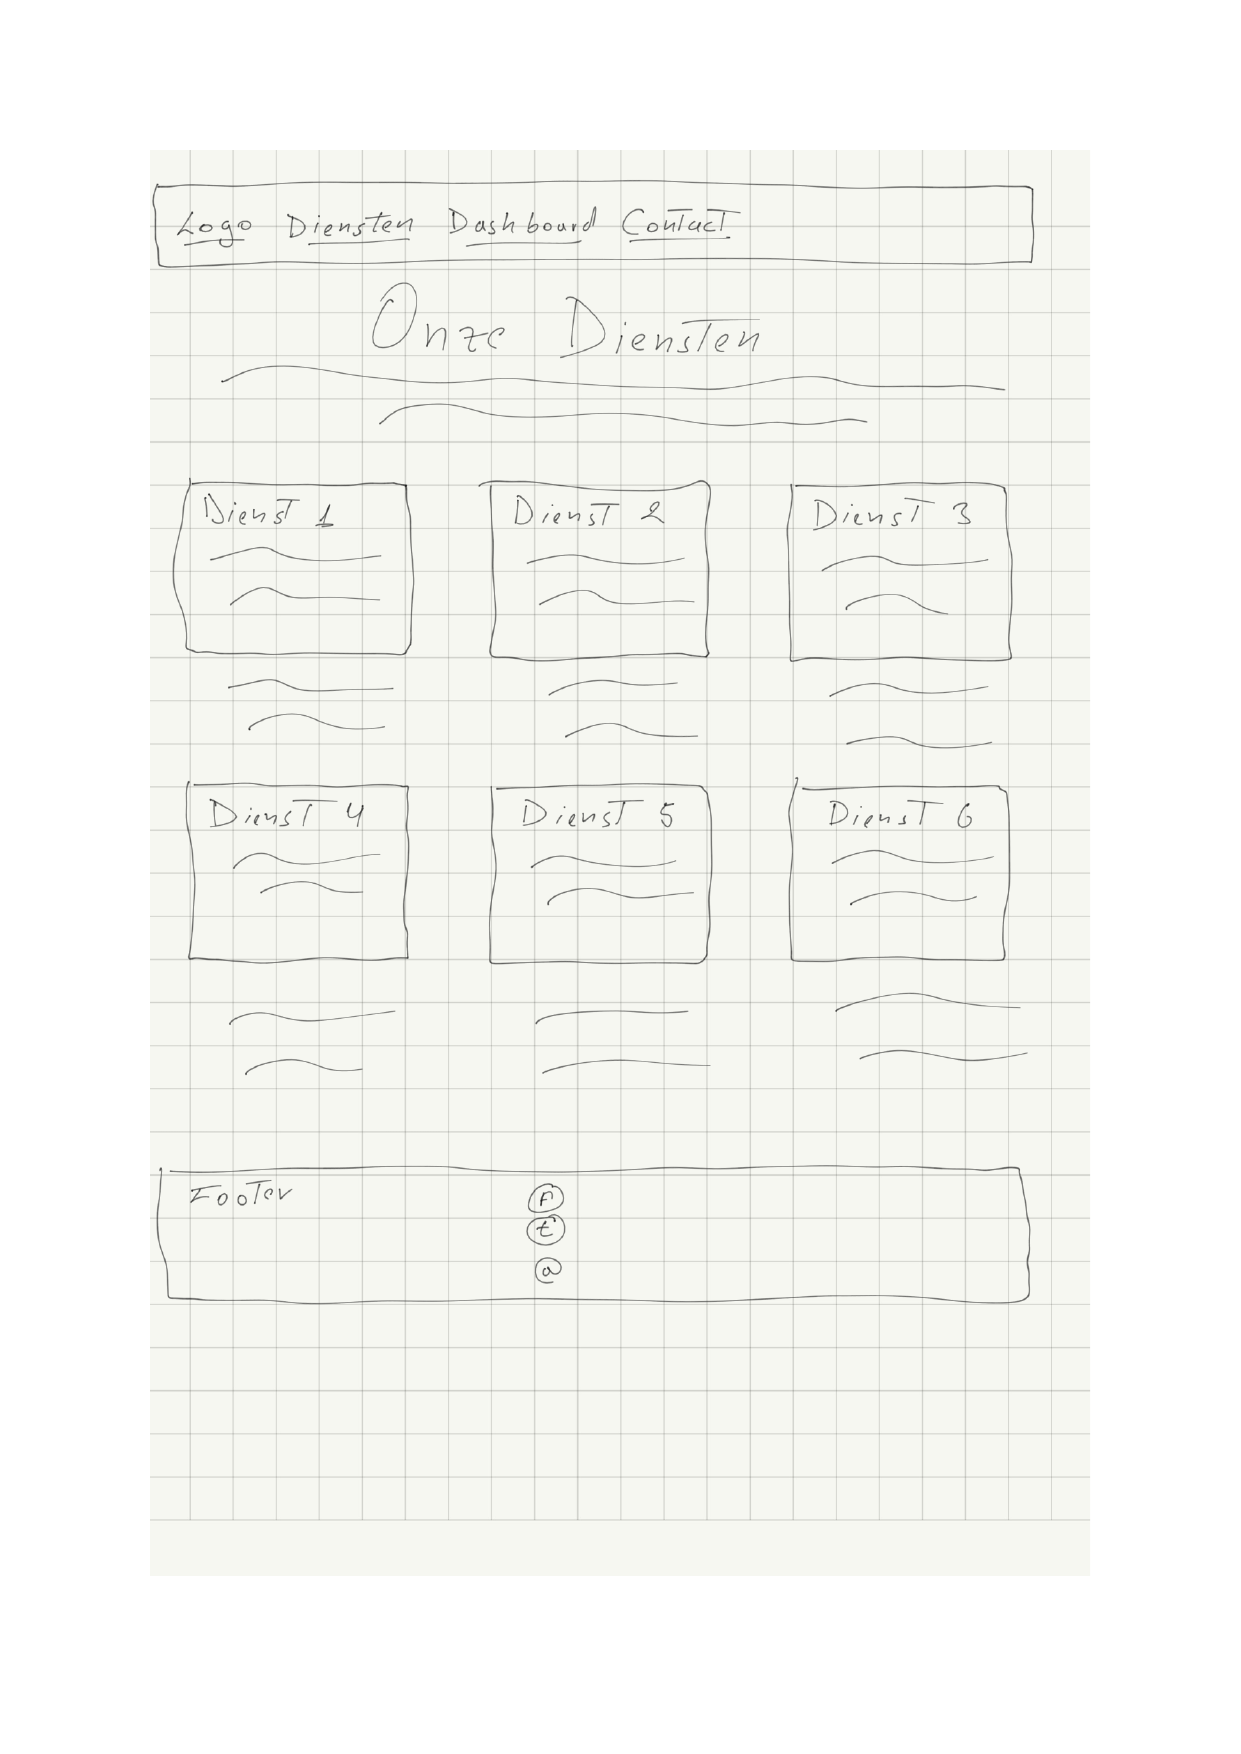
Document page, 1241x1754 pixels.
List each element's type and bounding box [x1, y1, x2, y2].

picture [150, 150, 1091, 1576]
